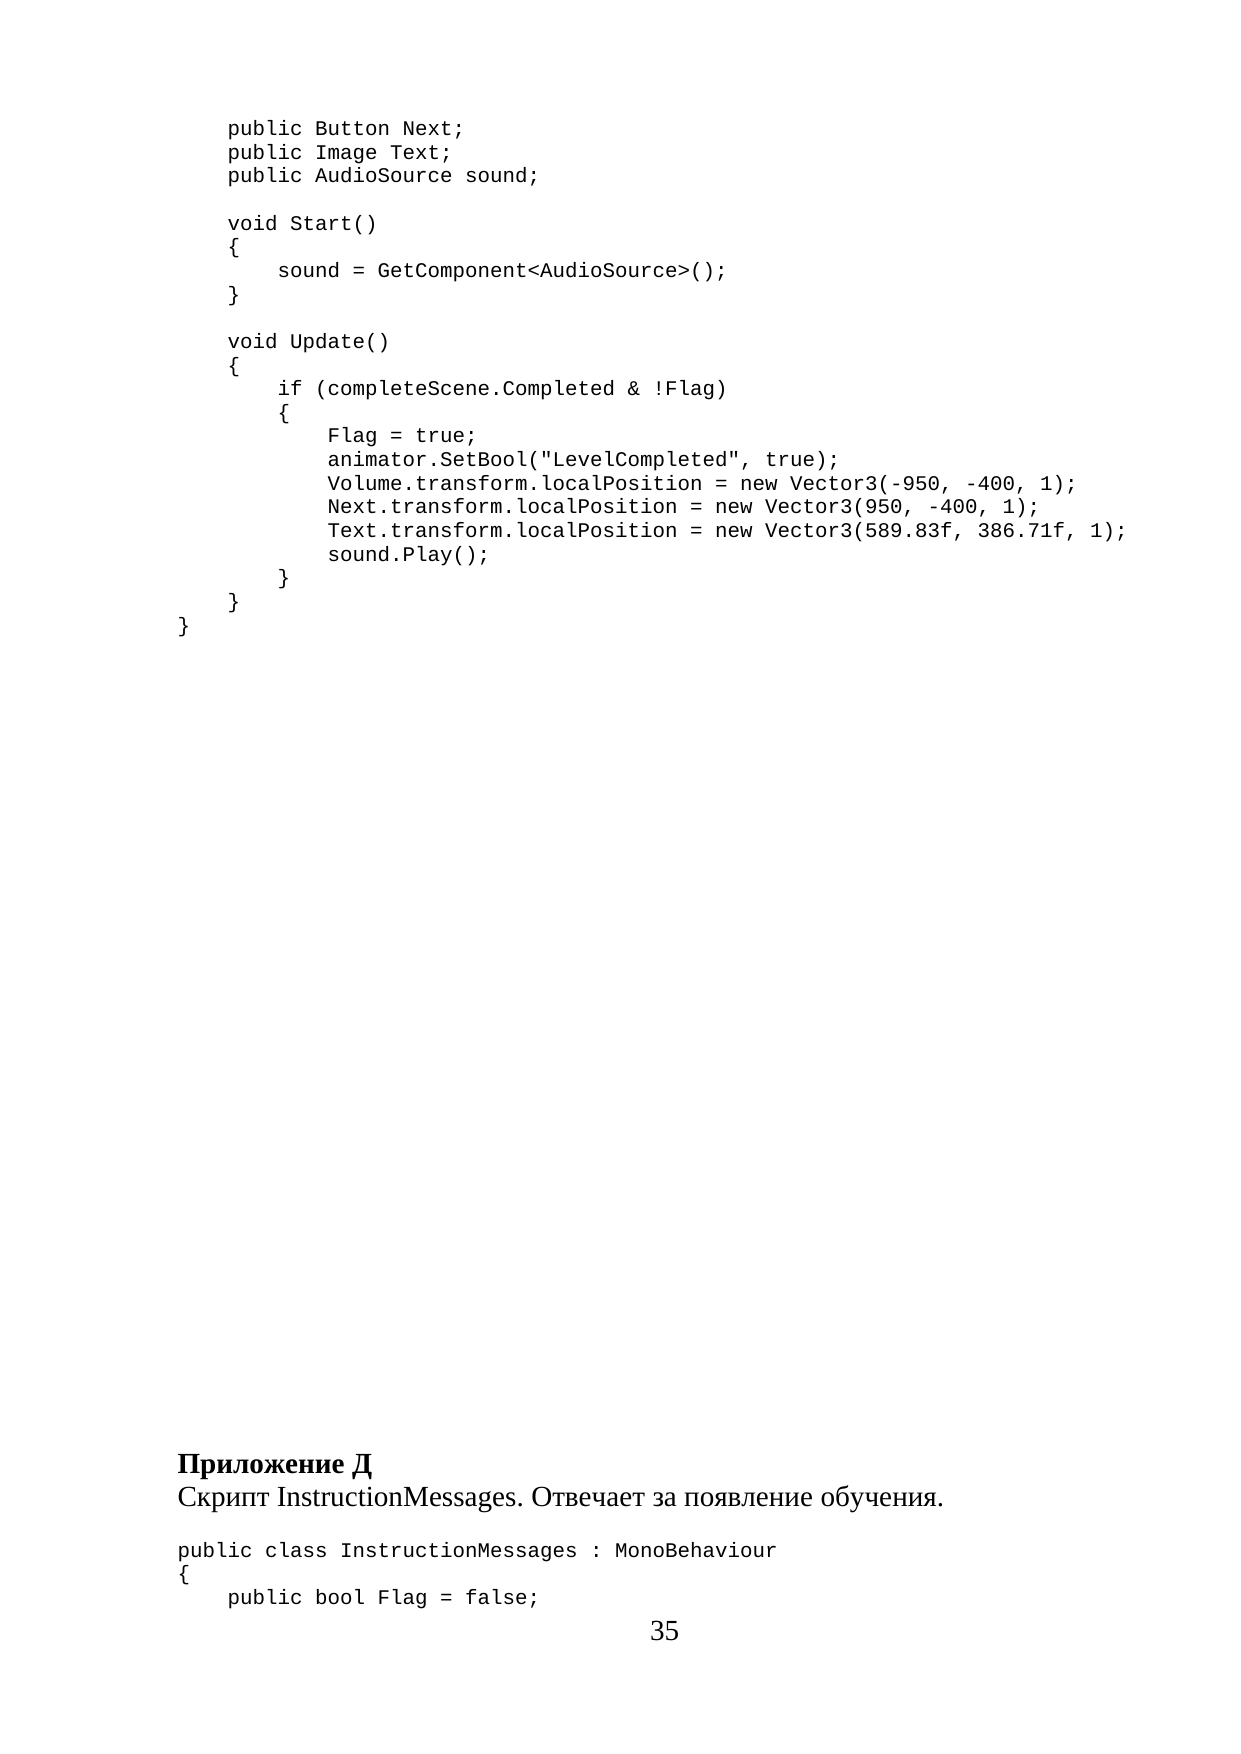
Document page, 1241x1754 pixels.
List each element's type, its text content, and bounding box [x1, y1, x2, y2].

text } [177, 615, 1152, 638]
text sound = GetComponent<AudioSource>(); [177, 260, 1152, 284]
text void Start() [177, 213, 1152, 236]
text Скрипт InstructionMessages. Отвечает за появление обучения. [177, 1479, 1152, 1513]
subtitle Приложение Д [177, 1446, 1152, 1479]
text Text.transform.localPosition = new Vector3(589.83f, 386.71f, 1); [177, 520, 1152, 544]
text void Update() [177, 331, 1152, 354]
text if (completeScene.Completed & !Flag) [177, 378, 1152, 402]
text sound.Play(); [177, 544, 1152, 567]
text { [177, 354, 1152, 378]
text } [177, 567, 1152, 591]
text } [177, 591, 1152, 615]
text { [177, 236, 1152, 260]
text Volume.transform.localPosition = new Vector3(-950, -400, 1); [177, 473, 1152, 496]
text Next.transform.localPosition = new Vector3(950, -400, 1); [177, 496, 1152, 520]
text animator.SetBool("LevelCompleted", true); [177, 449, 1152, 473]
text { [177, 1563, 1152, 1587]
text public Button Next; [177, 118, 1152, 142]
text public AudioSource sound; [177, 165, 1152, 189]
text Flag = true; [177, 426, 1152, 449]
text public Image Text; [177, 142, 1152, 165]
text public bool Flag = false; [177, 1587, 1152, 1611]
text public class InstructionMessages : MonoBehaviour [177, 1540, 1152, 1563]
text { [177, 402, 1152, 426]
text } [177, 284, 1152, 307]
